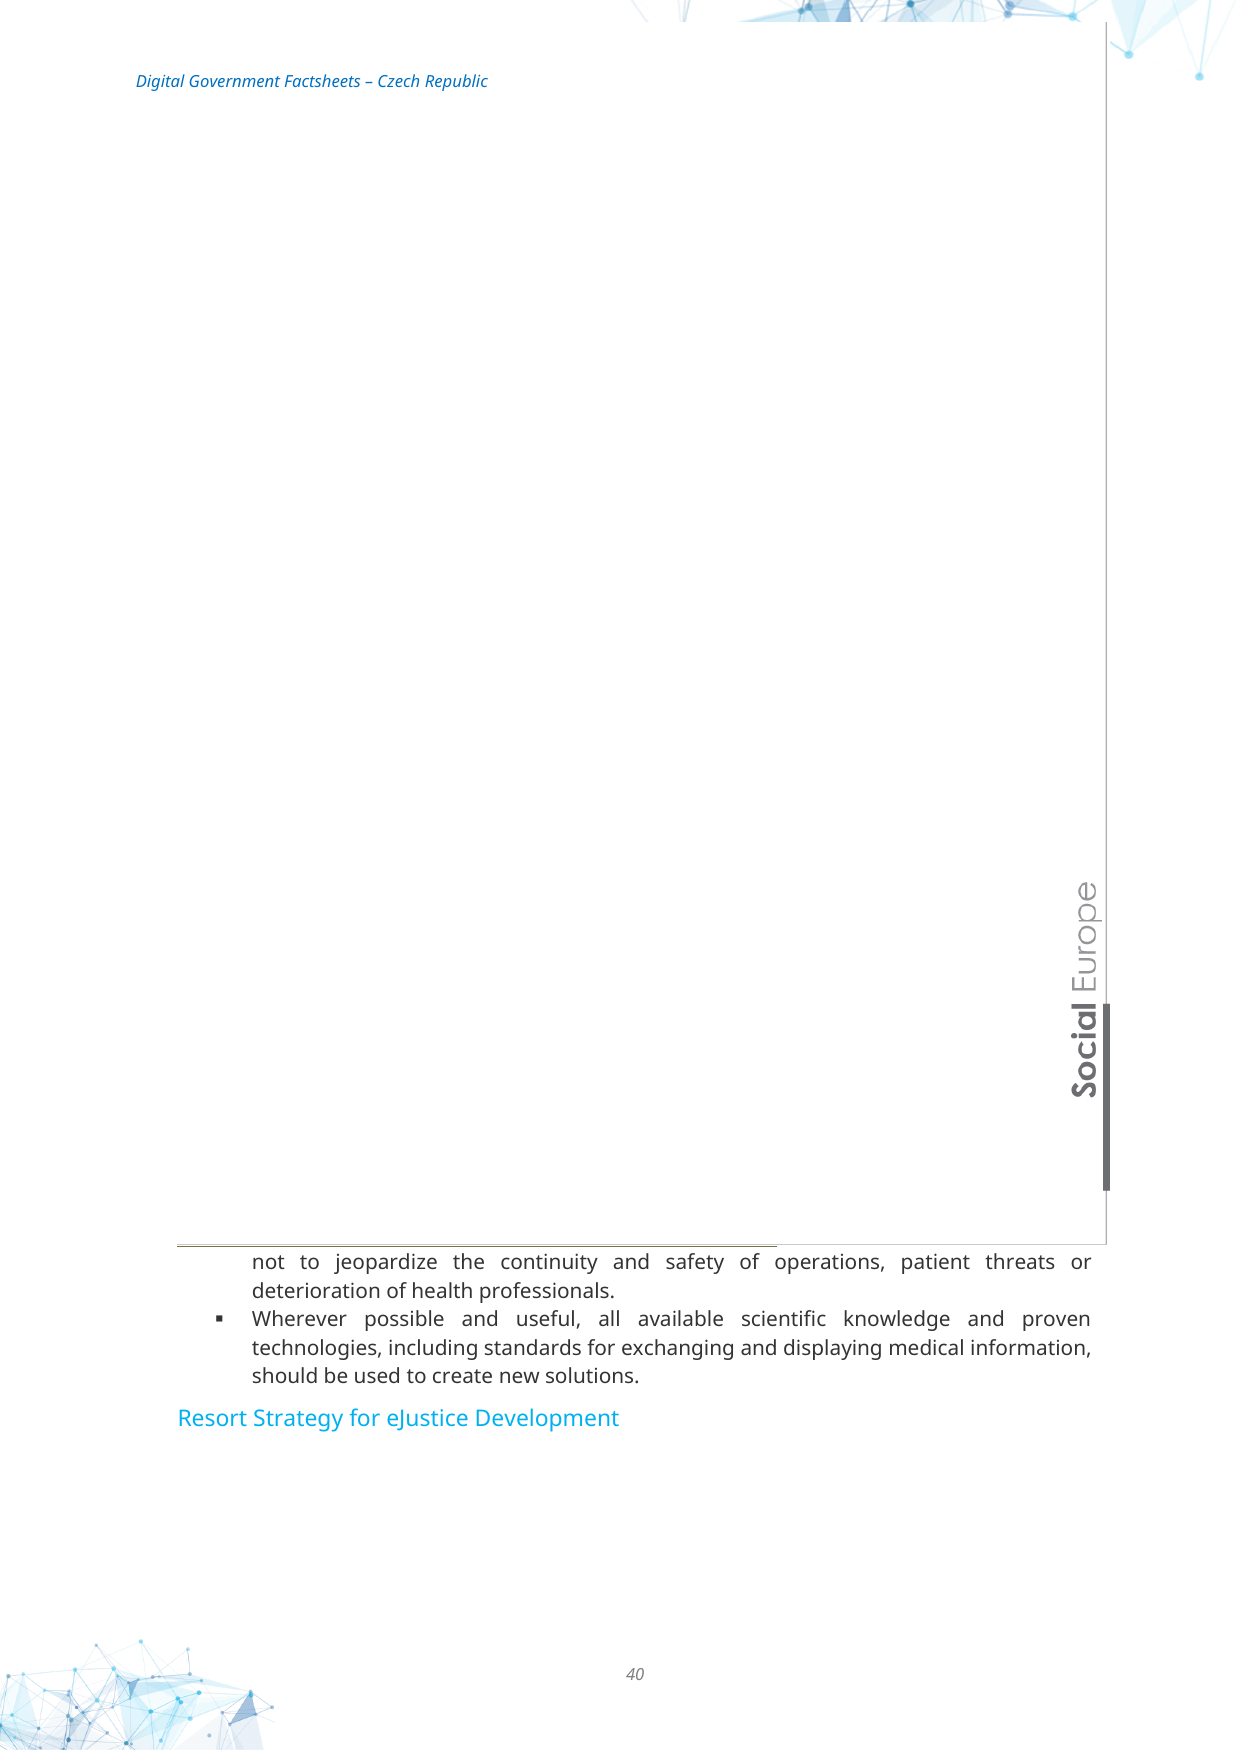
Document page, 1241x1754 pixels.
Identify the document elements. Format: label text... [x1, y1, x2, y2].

text The introduction of e-health on the basis of a flat-rate obligation is in principle incorrect. When introducing new eHealth services and tools, positive motivation needs to be used, and new technologies introduced gradually and judiciously so as not to jeopardize the continuity and safety of operations, patient threats or deterioration of health professionals. [214, 1247, 1092, 1304]
text Wherever possible and useful, all available scientific knowledge and proven technologies, including standards for exchanging and displaying medical information, should be used to create new solutions. [214, 1304, 1092, 1390]
picture [177, 22, 1110, 1245]
subtitle Resort Strategy for eJustice Development [177, 1402, 1092, 1433]
